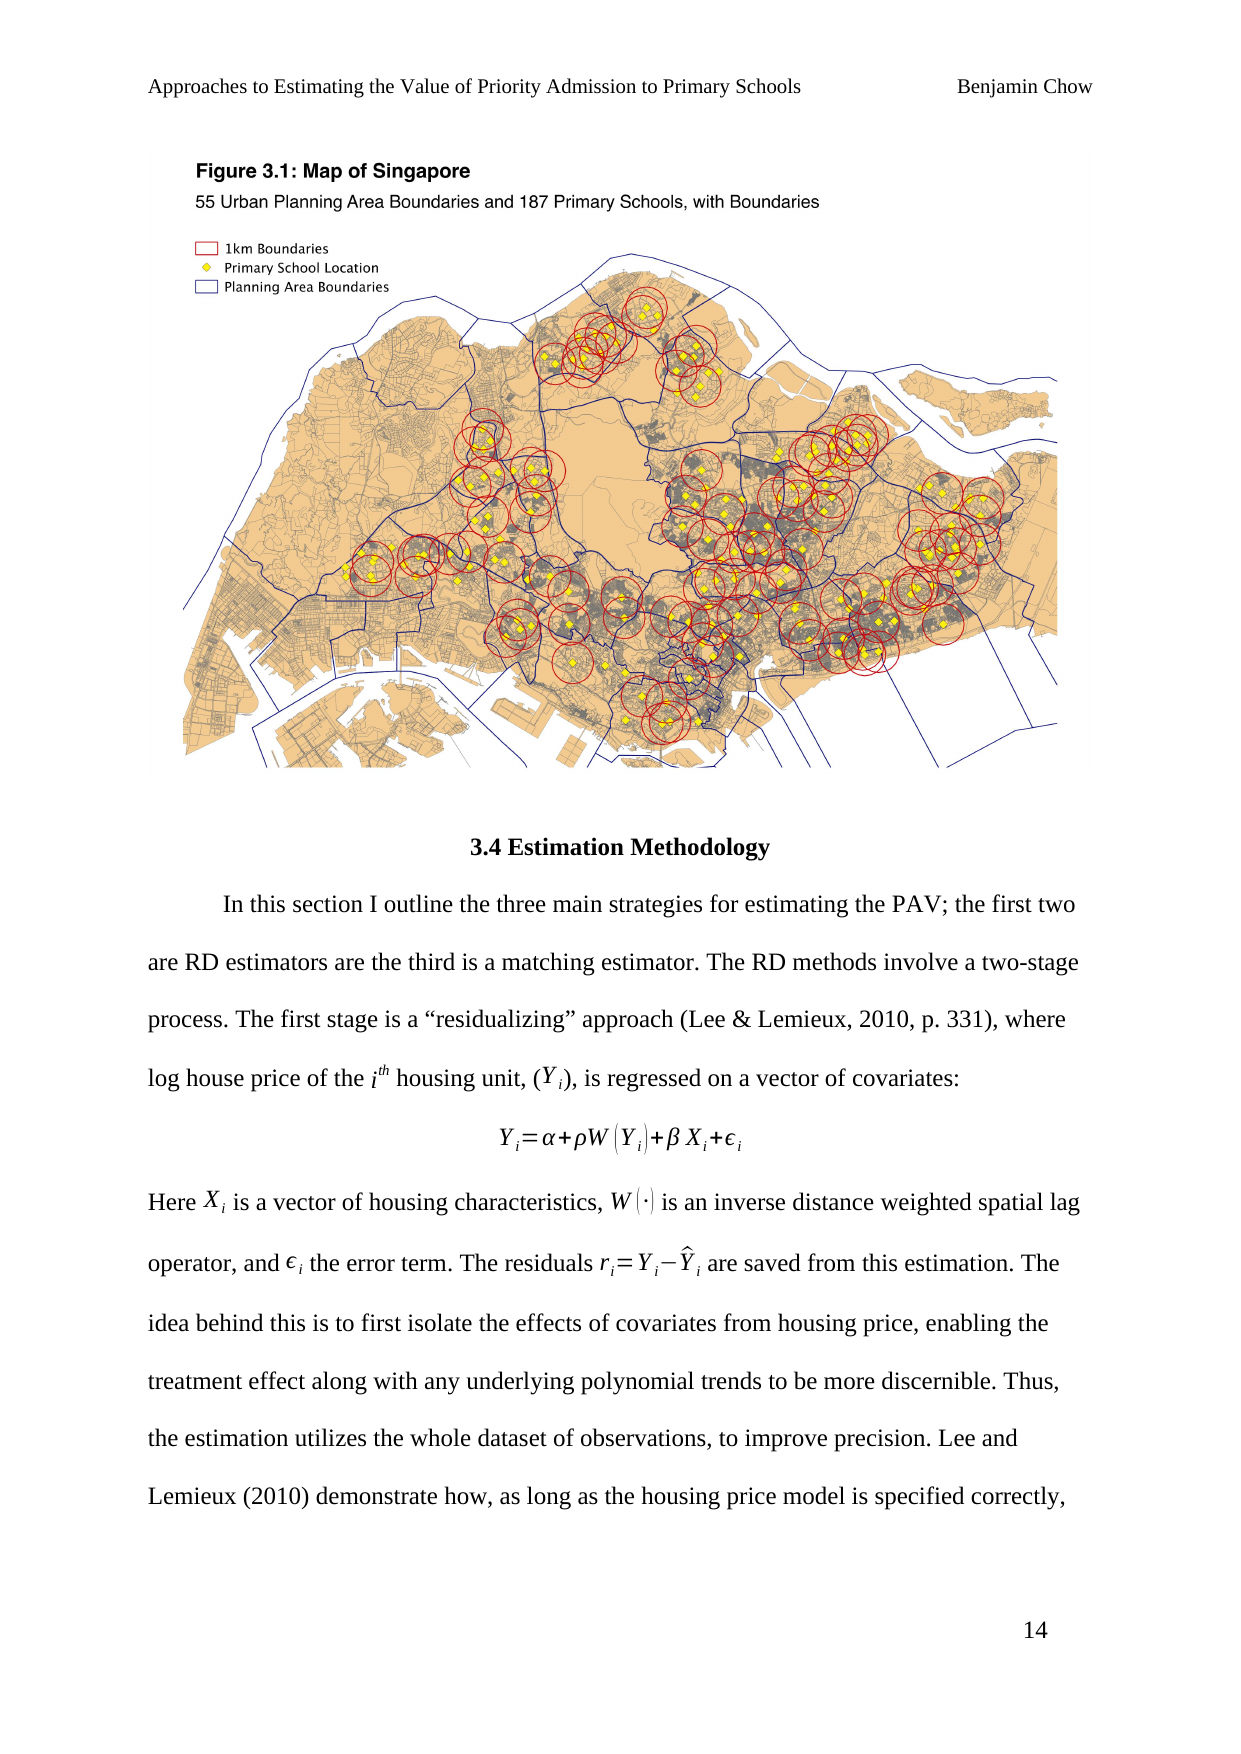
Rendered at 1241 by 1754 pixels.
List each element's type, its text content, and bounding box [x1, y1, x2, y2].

text 3.4 Estimation Methodology [148, 832, 1092, 861]
picture [148, 147, 1092, 775]
text In this section I outline the three main strategies for estimating the PAV; the first two are RD estimators are the third is a matching estimator. The RD methods involve a two-stage process. The first stage is a “residualizing” approach (Lee & Lemieux, 2010, p. 331), where log house price of the housing unit, (), is regressed on a vector of covariates: [148, 889, 1092, 1093]
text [148, 1185, 1092, 1509]
